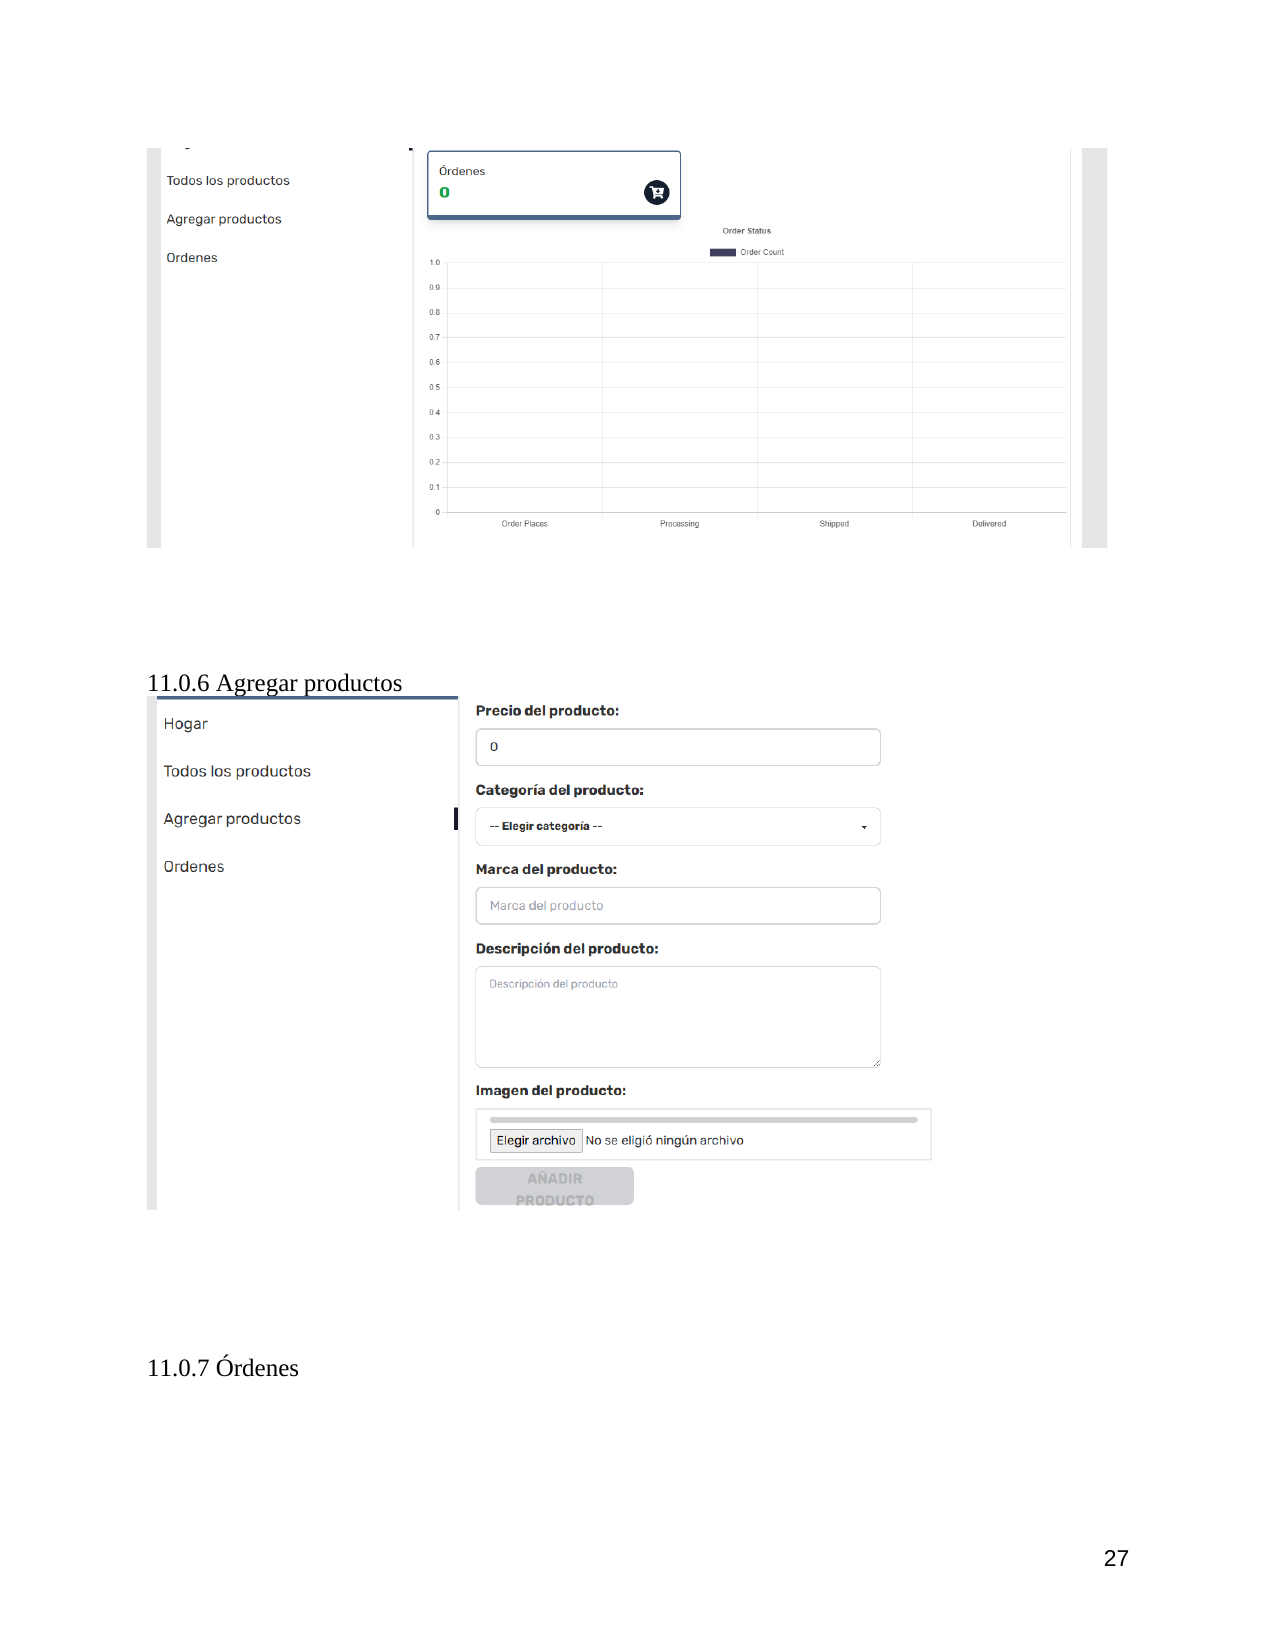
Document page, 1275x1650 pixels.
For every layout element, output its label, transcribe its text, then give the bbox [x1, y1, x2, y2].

picture [146, 696, 965, 1210]
text 11.0.7 Órdenes [147, 1357, 1129, 1381]
text 11.0.6 Agregar productos [147, 673, 1129, 697]
picture [146, 148, 1108, 548]
